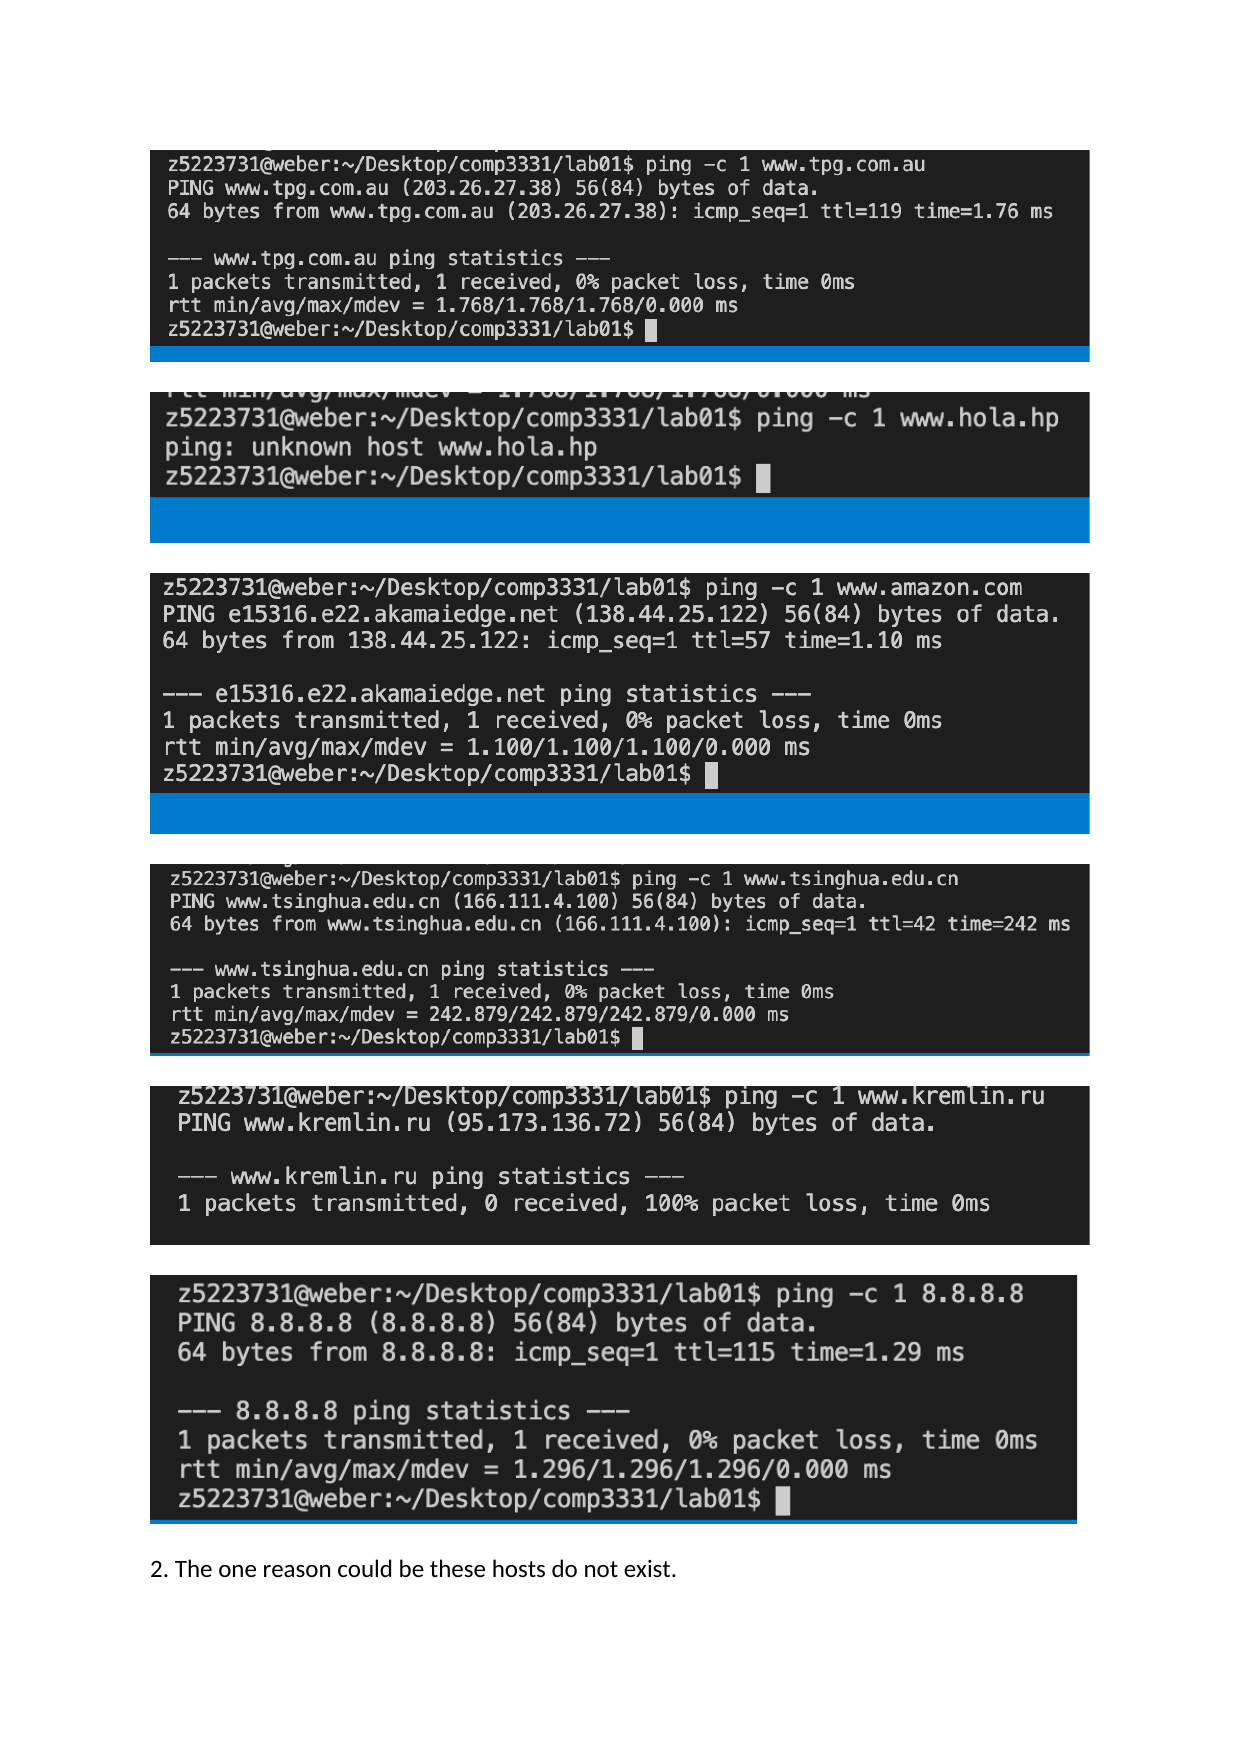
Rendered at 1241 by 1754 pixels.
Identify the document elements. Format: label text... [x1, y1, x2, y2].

picture [150, 392, 1090, 543]
picture [150, 864, 1090, 1056]
picture [150, 150, 1090, 362]
text 2. The one reason could be these hosts do not exist. [150, 1554, 1090, 1584]
picture [150, 1275, 1078, 1524]
picture [150, 573, 1090, 834]
picture [150, 1086, 1090, 1245]
